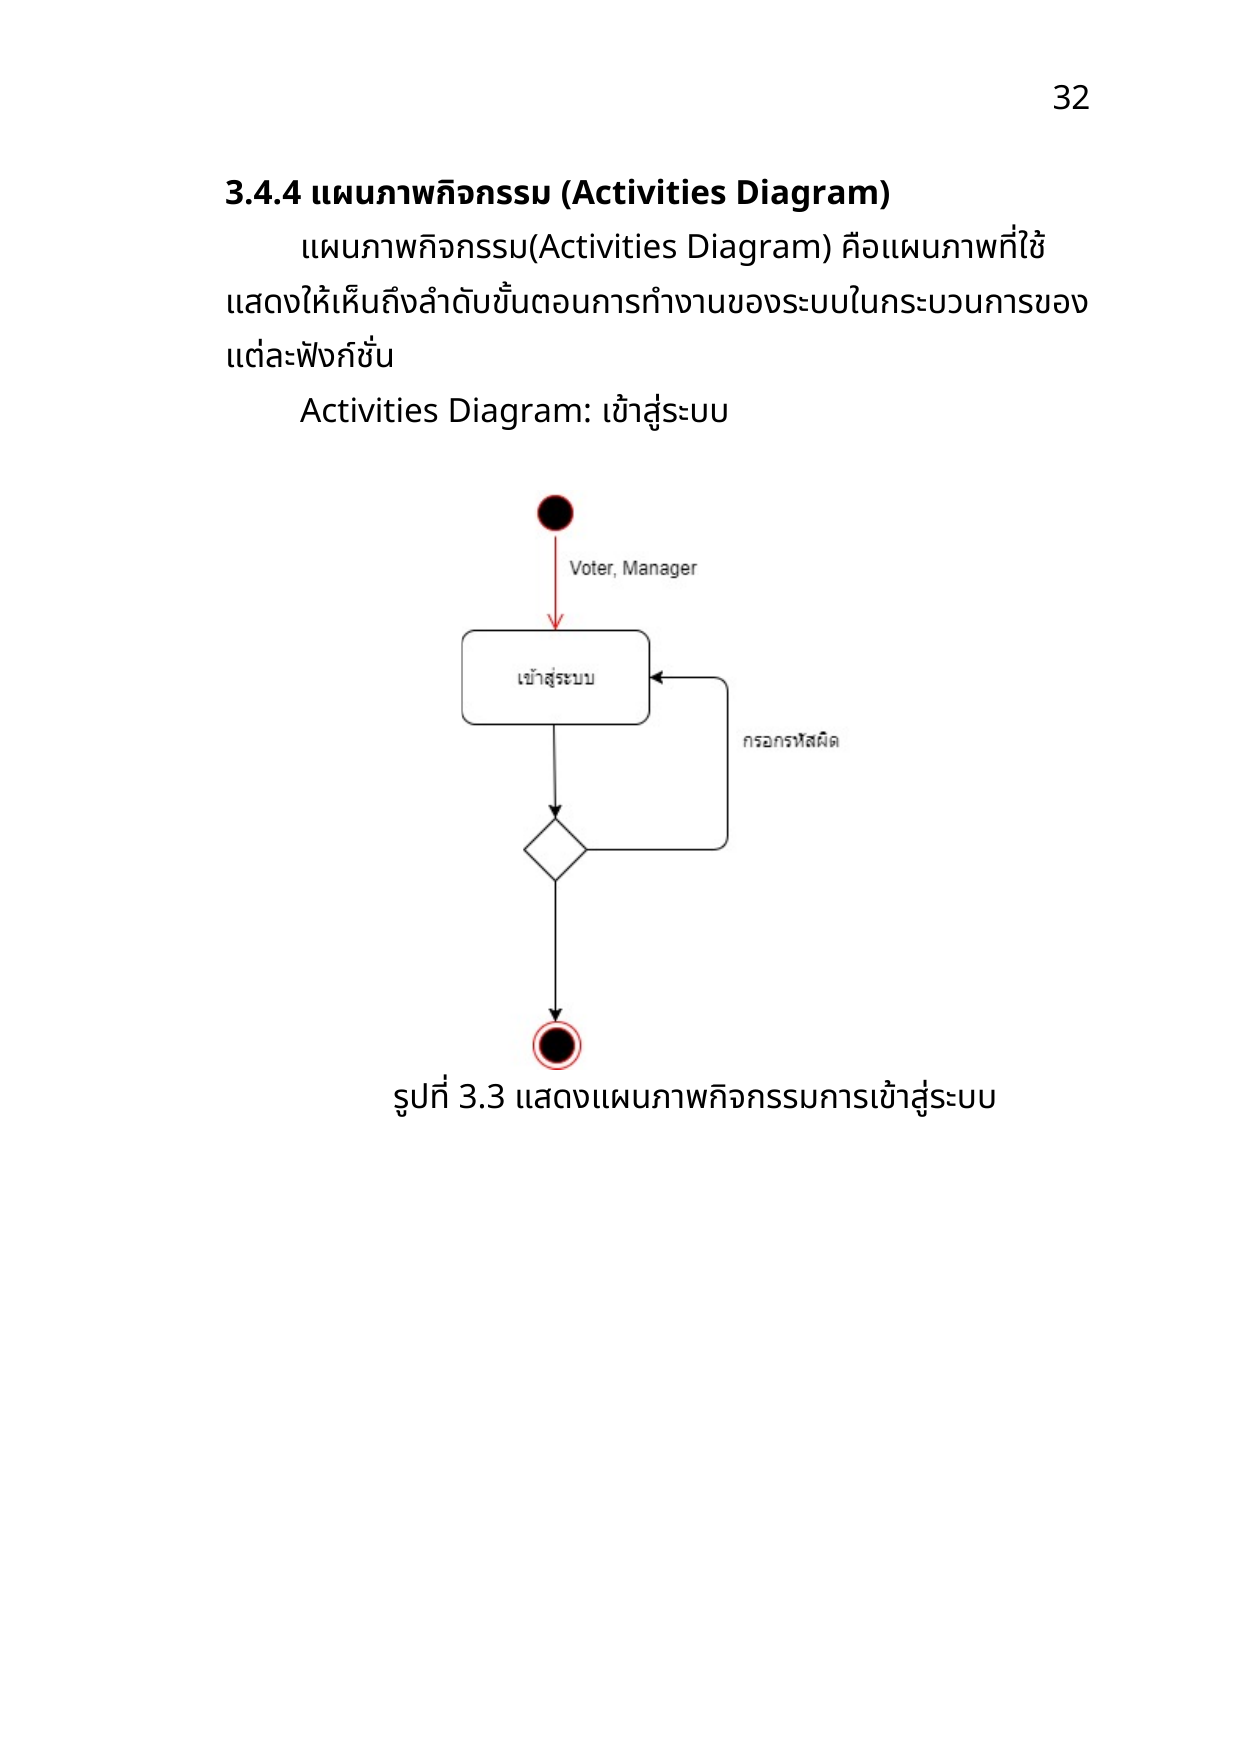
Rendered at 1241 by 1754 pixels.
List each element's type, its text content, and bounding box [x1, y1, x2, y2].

text Activities Diagram: เข้าสู่ระบบ [225, 386, 1090, 437]
text แผนภาพกิจกรรม(Activities Diagram) คือแผนภาพที่ใช้แสดงให้เห็นถึงลำดับขั้นตอนการทำงานของระบบในกระบวนการของแต่ละฟังก์ชั่น [225, 223, 1090, 382]
subtitle 3.4.4 แผนภาพกิจกรรม (Activities Diagram) [225, 168, 1090, 219]
picture [461, 490, 854, 1070]
text รูปที่ 3.3 แสดงแผนภาพกิจกรรมการเข้าสู่ระบบ [300, 1073, 1090, 1124]
